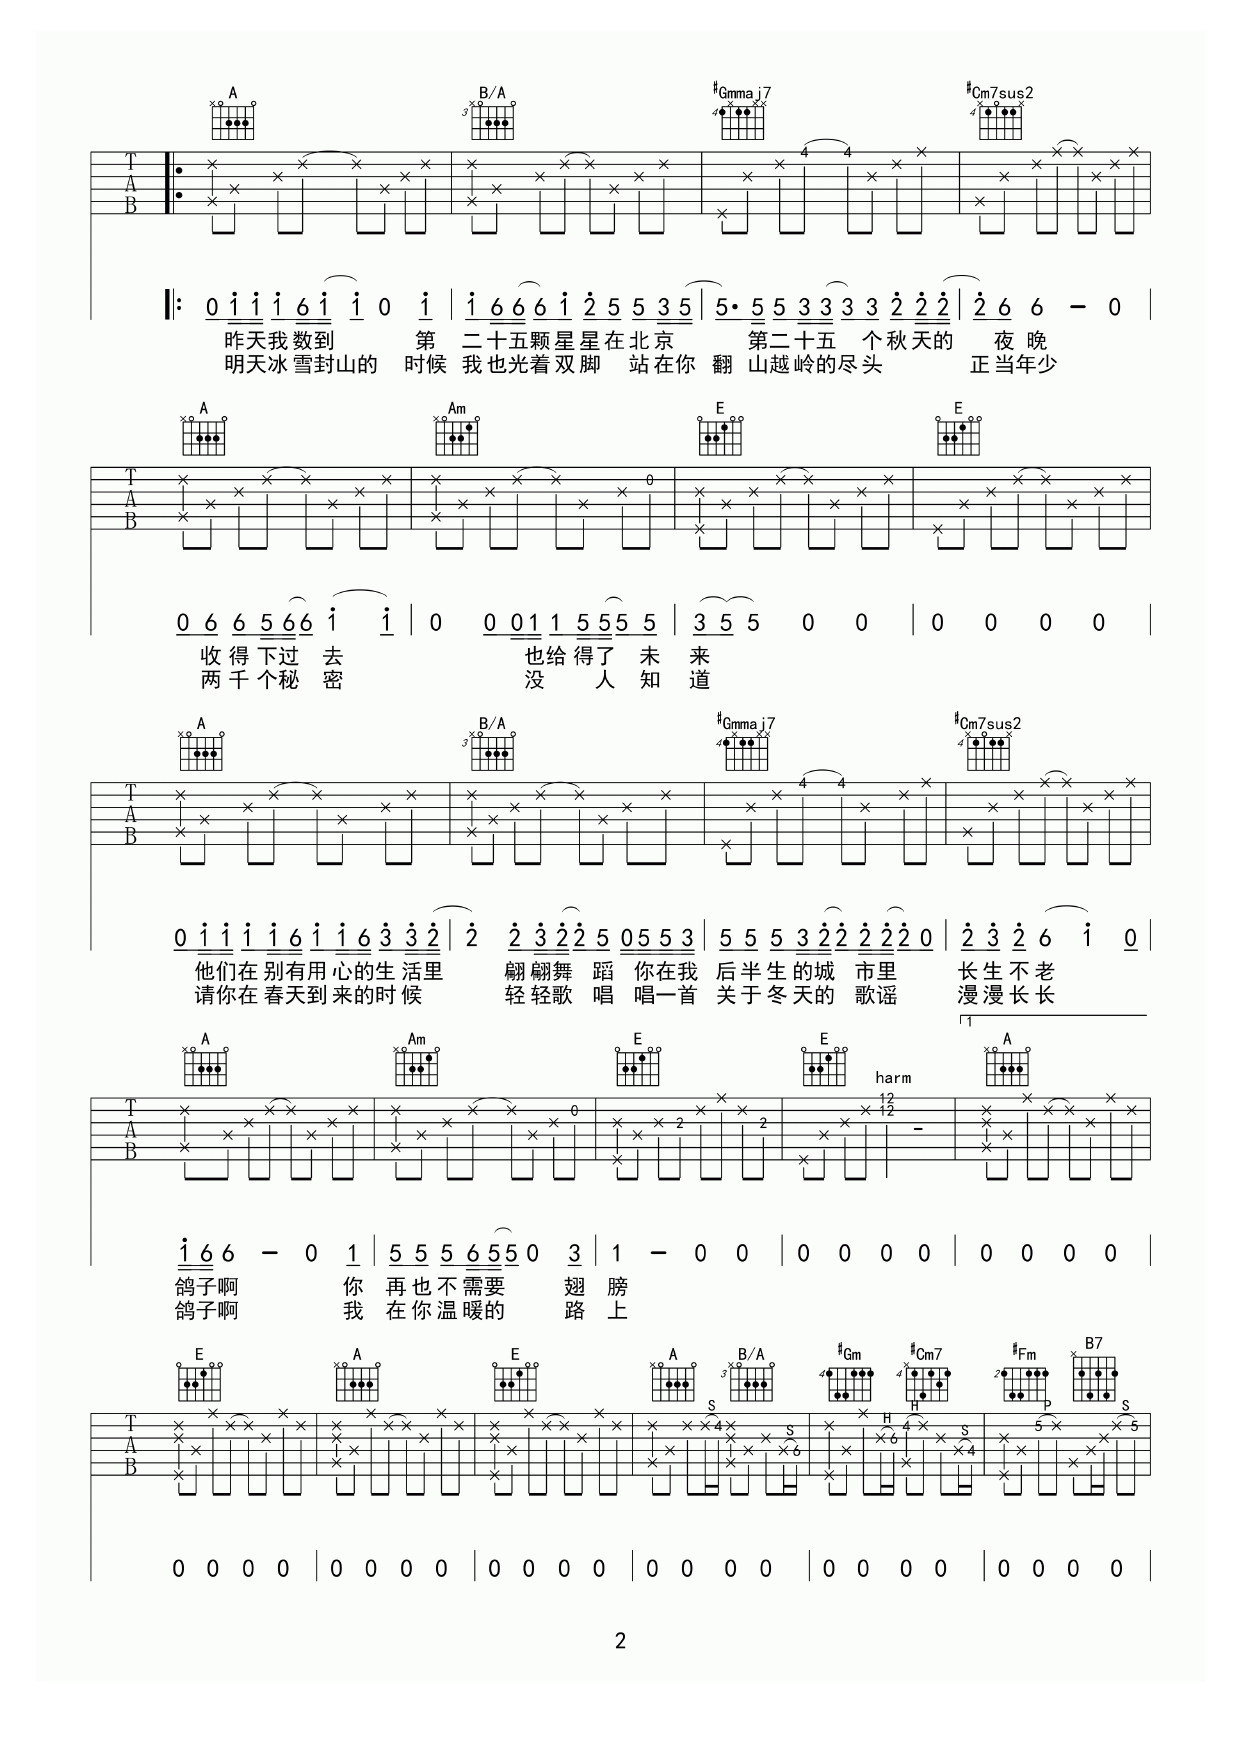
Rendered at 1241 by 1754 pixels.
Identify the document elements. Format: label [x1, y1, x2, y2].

picture [35, 31, 1206, 1682]
